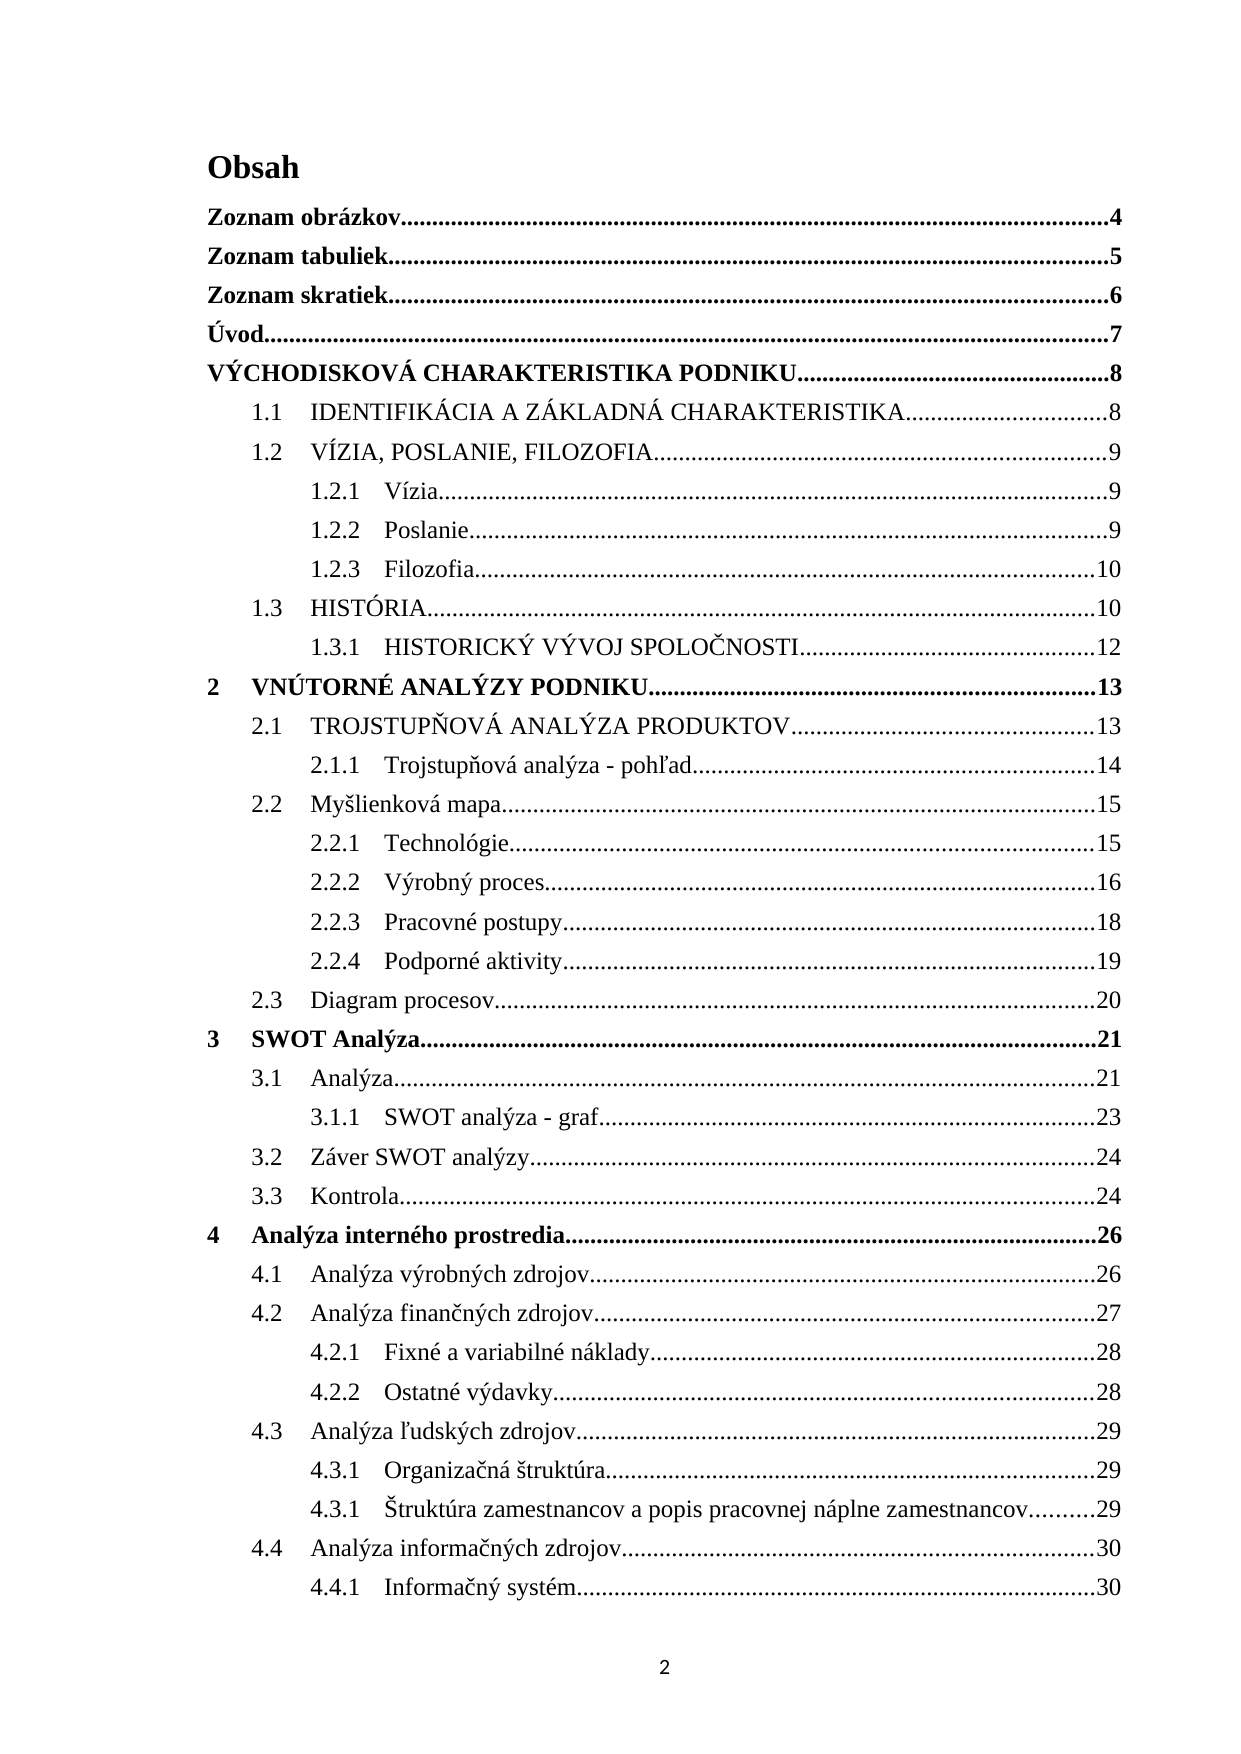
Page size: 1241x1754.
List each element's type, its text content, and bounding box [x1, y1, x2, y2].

text 3.2 Záver SWOT analýzy 24 [251, 1142, 1122, 1170]
text 3.1 Analýza 21 [251, 1063, 1122, 1092]
text 1.3 HISTÓRIA 10 [251, 593, 1122, 622]
text 2.2 Myšlienková mapa 15 [251, 789, 1122, 818]
text Zoznam skratiek 6 [207, 280, 1122, 309]
text 4.2 Analýza finančných zdrojov 27 [251, 1298, 1122, 1327]
text 4.4 Analýza informačných zdrojov 30 [251, 1533, 1122, 1562]
text Zoznam tabuliek 5 [207, 241, 1122, 269]
text 1.2 VÍZIA, POSLANIE, FILOZOFIA 9 [251, 437, 1122, 465]
text 4.3.1 Štruktúra zamestnancov a popis pracovnej náplne zamestnancov 29 [310, 1494, 1122, 1523]
text 2.1.1 Trojstupňová analýza - pohľad 14 [310, 750, 1122, 779]
text 2.2.3 Pracovné postupy 18 [310, 907, 1122, 935]
text 1.2.1 Vízia 9 [310, 476, 1122, 504]
text 4.2.1 Fixné a variabilné náklady 28 [310, 1337, 1122, 1366]
text 4.1 Analýza výrobných zdrojov 26 [251, 1259, 1122, 1288]
text 4.2.2 Ostatné výdavky 28 [310, 1377, 1122, 1405]
text 2 VNÚTORNÉ ANALÝZY PODNIKU 13 [207, 672, 1122, 700]
text 1.2.2 Poslanie 9 [310, 515, 1122, 544]
text 3.3 Kontrola 24 [251, 1181, 1122, 1209]
text 3.1.1 SWOT analýza - graf 23 [310, 1102, 1122, 1131]
text 4.4.1 Informačný systém 30 [310, 1572, 1122, 1601]
text 4.3.1 Organizačná štruktúra 29 [310, 1455, 1122, 1484]
text 2.2.1 Technológie 15 [310, 828, 1122, 857]
text 2.2.4 Podporné aktivity 19 [310, 946, 1122, 974]
text 1.1 IDENTIFIKÁCIA A ZÁKLADNÁ CHARAKTERISTIKA 8 [251, 397, 1122, 426]
text 1.2.3 Filozofia 10 [310, 554, 1122, 583]
text 2.1 TROJSTUPŇOVÁ ANALÝZA PRODUKTOV 13 [251, 711, 1122, 739]
text 4.3 Analýza ľudských zdrojov 29 [251, 1416, 1122, 1444]
text 2.3 Diagram procesov 20 [251, 985, 1122, 1014]
text 3 SWOT Analýza 21 [207, 1024, 1122, 1053]
text 4 Analýza interného prostredia 26 [207, 1220, 1122, 1249]
text 2.2.2 Výrobný proces 16 [310, 867, 1122, 896]
text Úvod 7 [207, 319, 1122, 348]
text Zoznam obrázkov 4 [207, 202, 1122, 230]
text VÝCHODISKOVÁ CHARAKTERISTIKA PODNIKU 8 [207, 358, 1122, 387]
subtitle Obsah [207, 148, 1122, 186]
text 1.3.1 HISTORICKÝ VÝVOJ SPOLOČNOSTI 12 [310, 632, 1122, 661]
